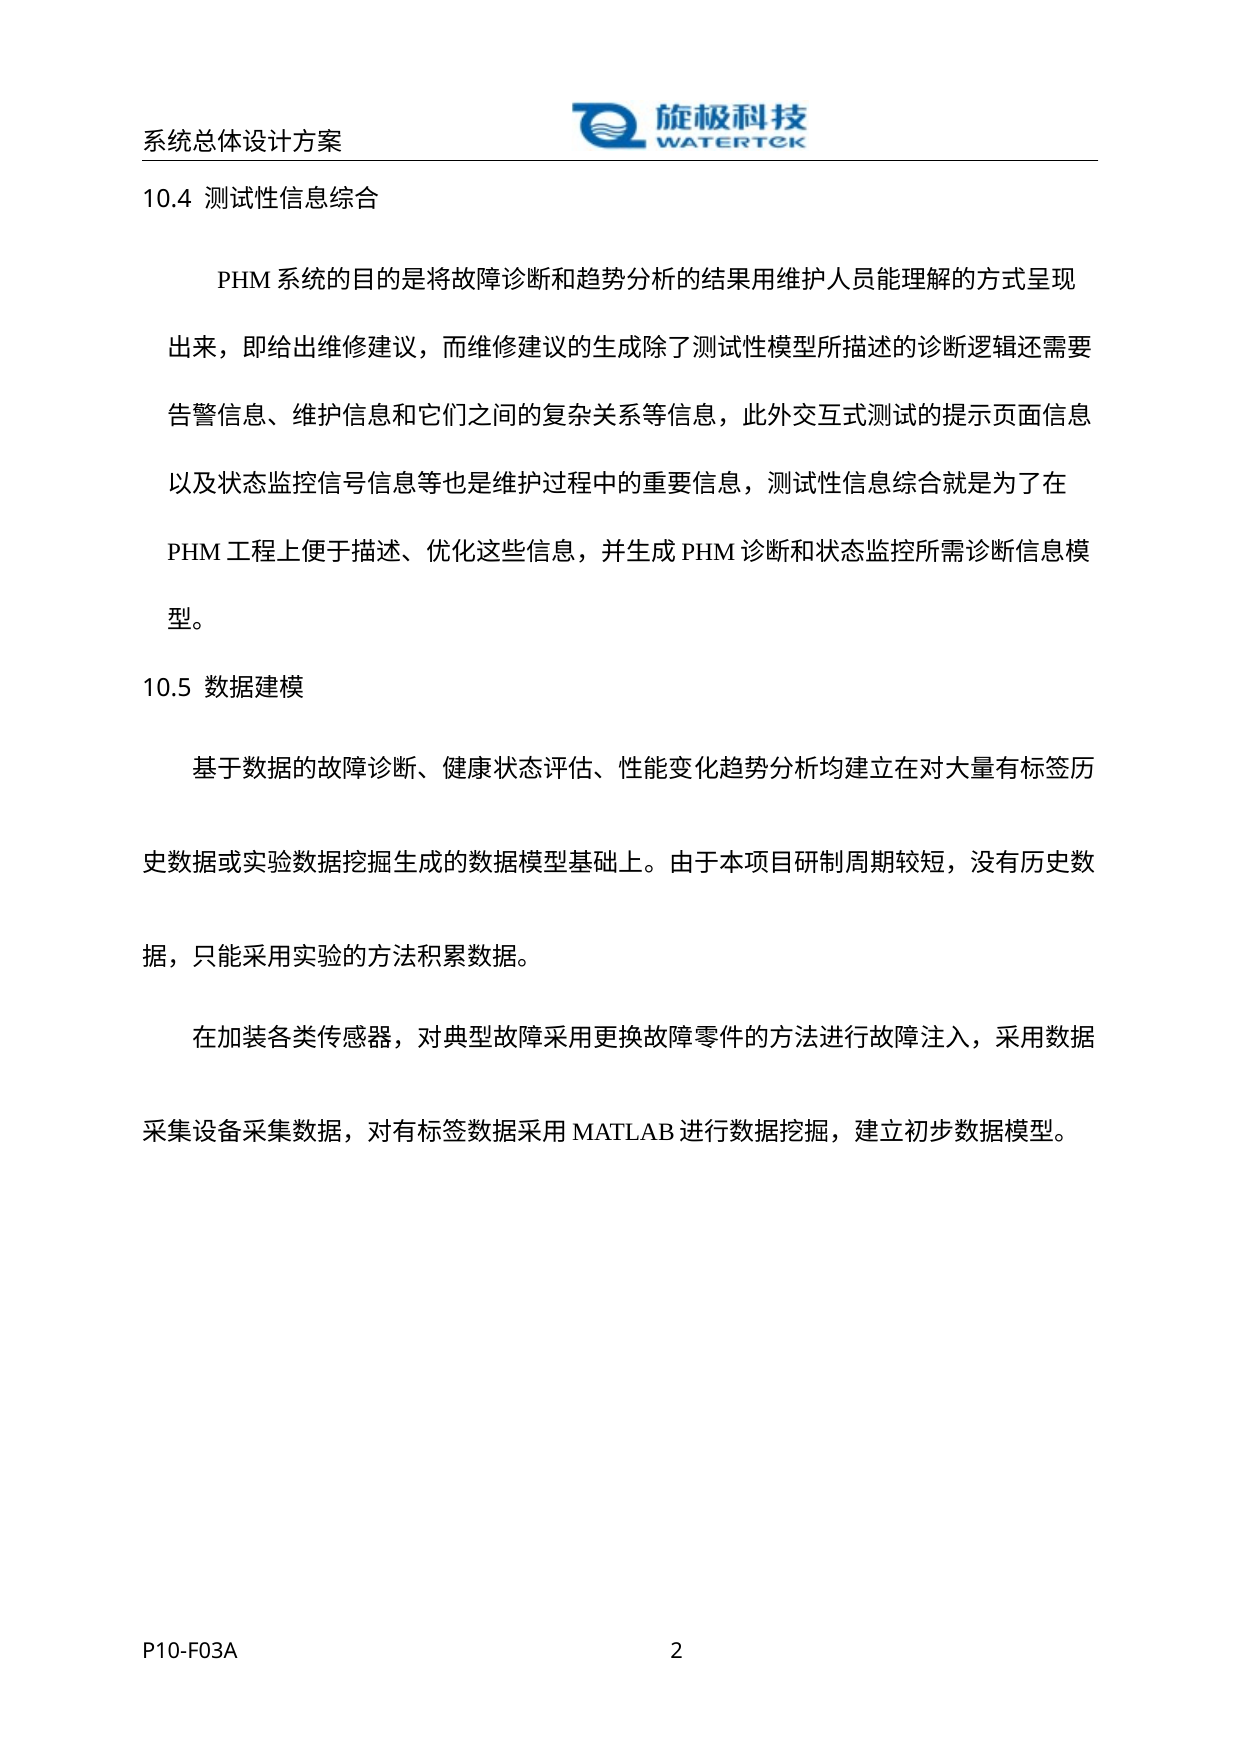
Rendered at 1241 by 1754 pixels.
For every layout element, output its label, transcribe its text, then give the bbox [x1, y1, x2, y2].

text 基于数据的故障诊断、健康状态评估、性能变化趋势分析均建立在对大量有标签历史数据或实验数据挖掘生成的数据模型基础上。由于本项目研制周期较短，没有历史数据，只能采用实验的方法积累数据。 [142, 733, 1098, 988]
subtitle 测试性信息综合 [142, 162, 1098, 230]
text 在加装各类传感器，对典型故障采用更换故障零件的方法进行故障注入，采用数据采集设备采集数据，对有标签数据采用MATLAB进行数据挖掘，建立初步数据模型。 [142, 1002, 1098, 1164]
subtitle 数据建模 [142, 651, 1098, 719]
picture [571, 100, 810, 151]
text PHM系统的目的是将故障诊断和趋势分析的结果用维护人员能理解的方式呈现出来，即给出维修建议，而维修建议的生成除了测试性模型所描述的诊断逻辑还需要告警信息、维护信息和它们之间的复杂关系等信息，此外交互式测试的提示页面信息以及状态监控信号信息等也是维护过程中的重要信息，测试性信息综合就是为了在PHM工程上便于描述、优化这些信息，并生成PHM诊断和状态监控所需诊断信息模型。 [167, 244, 1098, 651]
